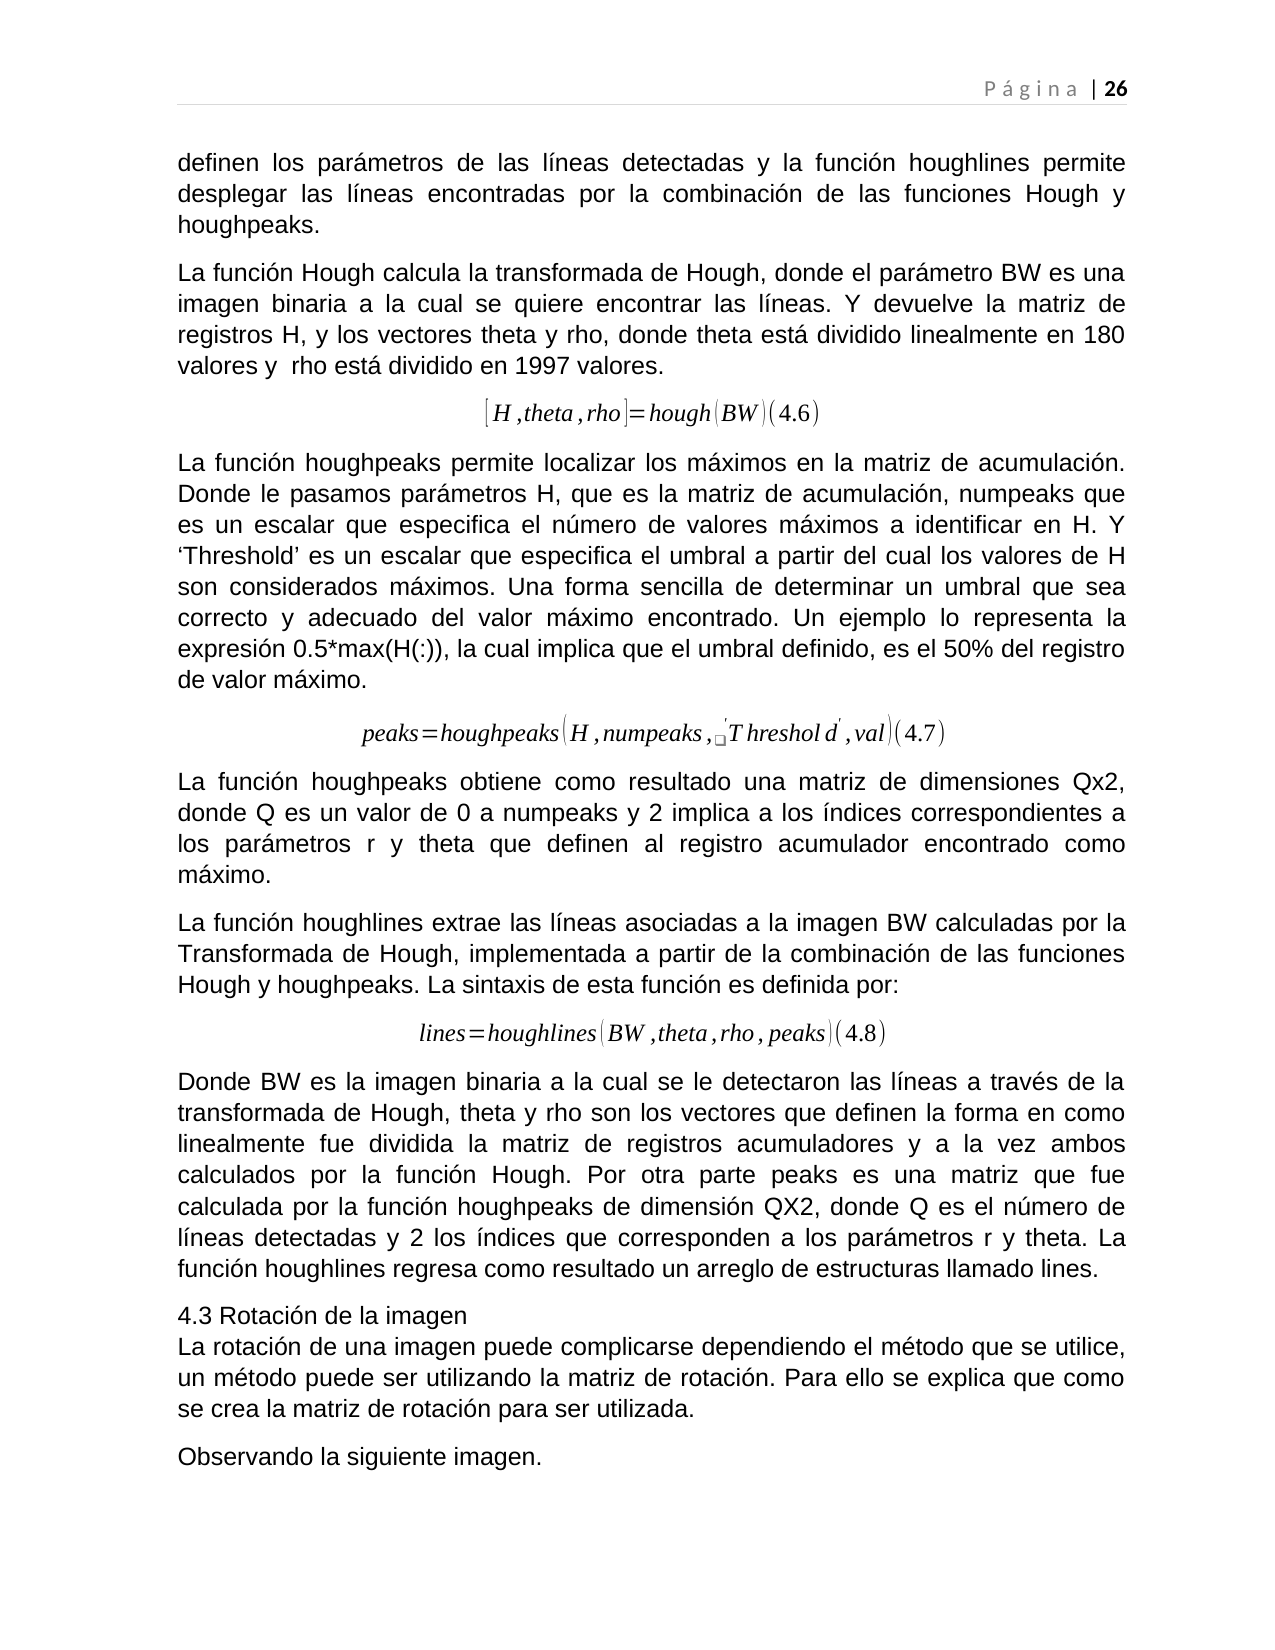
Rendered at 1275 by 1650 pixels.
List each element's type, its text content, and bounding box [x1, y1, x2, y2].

text La función Hough calcula la transformada de Hough, donde el parámetro BW es una imagen binaria a la cual se quiere encontrar las líneas. Y devuelve la matriz de registros H, y los vectores theta y rho, donde theta está dividido linealmente en 180 valores y rho está dividido en 1997 valores. [177, 257, 1127, 379]
text La función houghpeaks obtiene como resultado una matriz de dimensiones Qx2, donde Q es un valor de 0 a numpeaks y 2 implica a los índices correspondientes a los parámetros r y theta que definen al registro acumulador encontrado como máximo. [177, 767, 1127, 889]
subtitle 4.3 Rotación de la imagen [177, 1301, 1127, 1330]
text La rotación de una imagen puede complicarse dependiendo el método que se utilice, un método puede ser utilizando la matriz de rotación. Para ello se explica que como se crea la matriz de rotación para ser utilizada. [177, 1332, 1127, 1423]
text La función houghlines extrae las líneas asociadas a la imagen BW calculadas por la Transformada de Hough, implementada a partir de la combinación de las funciones Hough y houghpeaks. La sintaxis de esta función es definida por: [177, 908, 1127, 998]
text La función houghpeaks permite localizar los máximos en la matriz de acumulación. Donde le pasamos parámetros H, que es la matriz de acumulación, numpeaks que es un escalar que especifica el número de valores máximos a identificar en H. Y ‘Threshold’ es un escalar que especifica el umbral a partir del cual los valores de H son considerados máximos. Una forma sencilla de determinar un umbral que sea correcto y adecuado del valor máximo encontrado. Un ejemplo lo representa la expresión 0.5*max(H(:)), la cual implica que el umbral definido, es el 50% del registro de valor máximo. [177, 448, 1127, 694]
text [177, 148, 1127, 238]
text Donde BW es la imagen binaria a la cual se le detectaron las líneas a través de la transformada de Hough, theta y rho son los vectores que definen la forma en como linealmente fue dividida la matriz de registros acumuladores y a la vez ambos calculados por la función Hough. Por otra parte peaks es una matriz que fue calculada por la función houghpeaks de dimensión QX2, donde Q es el número de líneas detectadas y 2 los índices que corresponden a los parámetros r y theta. La función houghlines regresa como resultado un arreglo de estructuras llamado lines. [177, 1067, 1127, 1282]
text Observando la siguiente imagen. [177, 1442, 1127, 1471]
